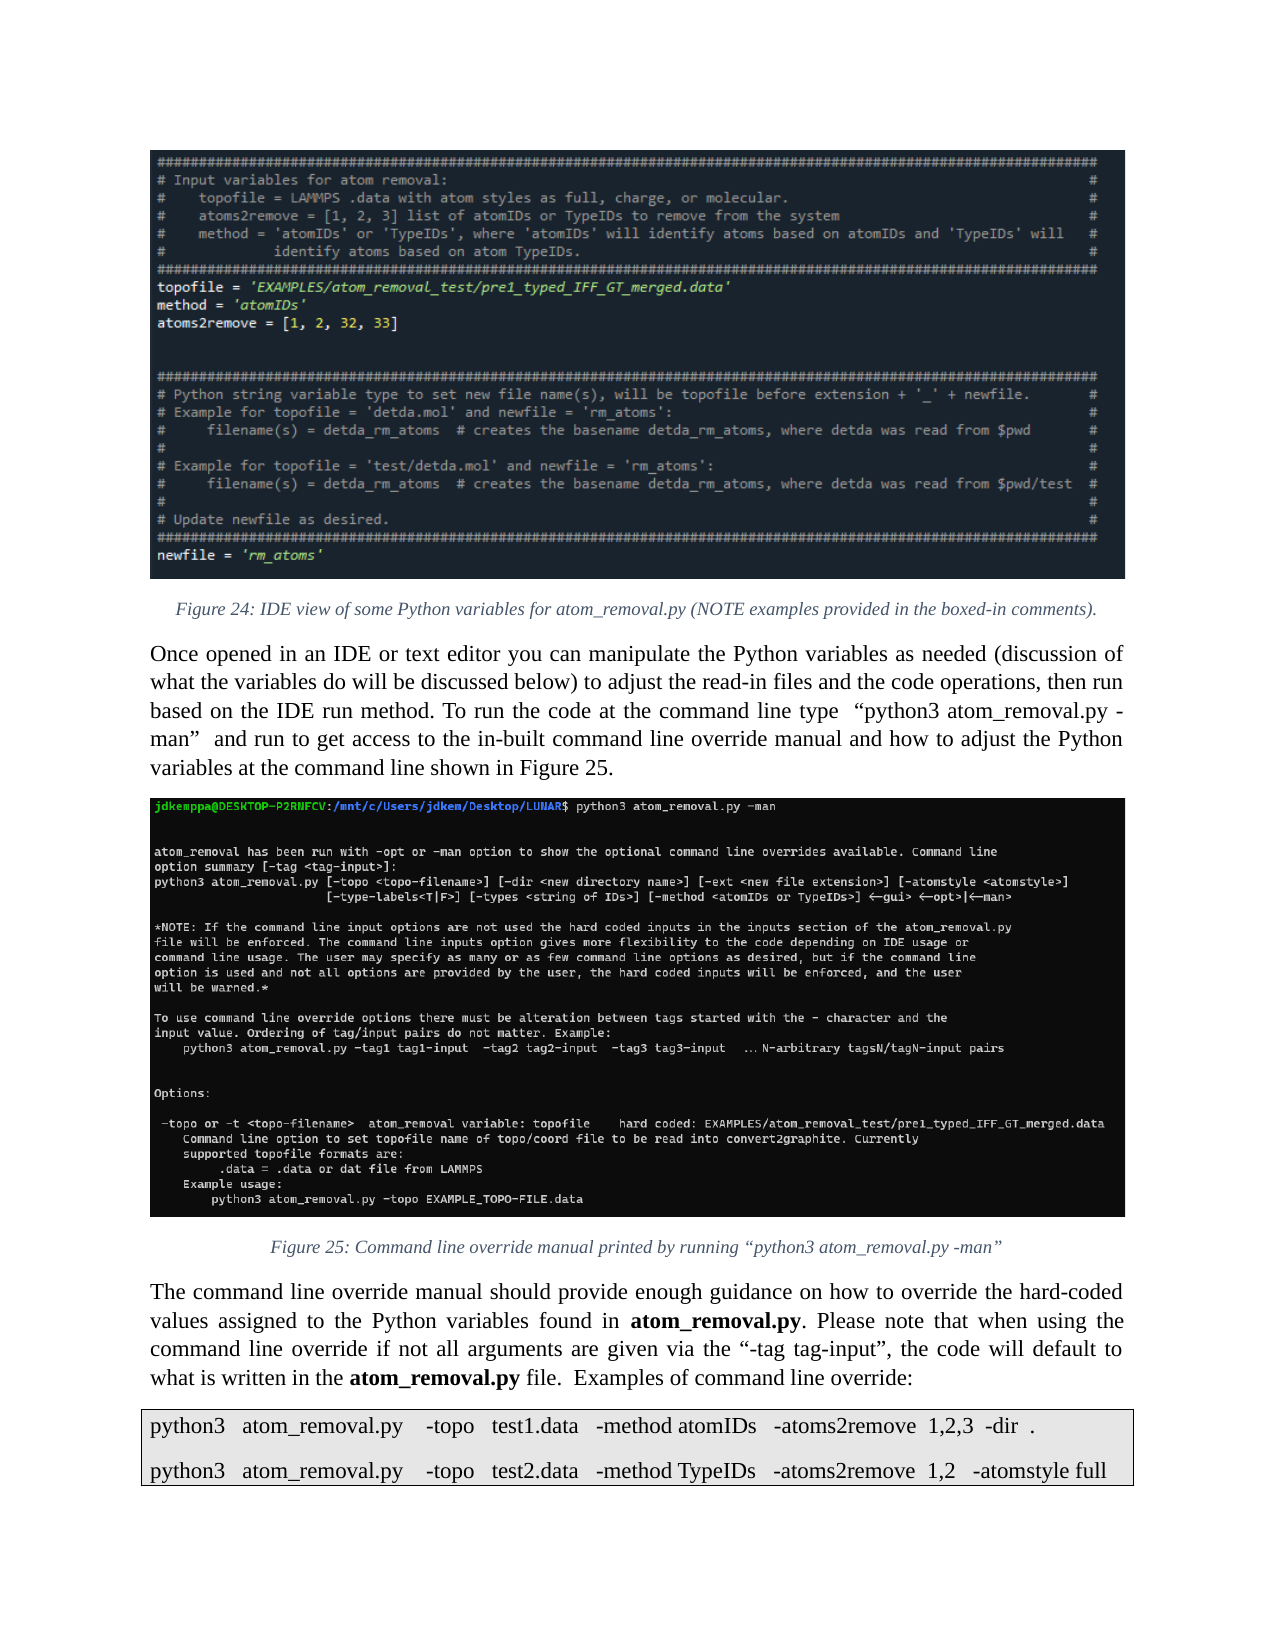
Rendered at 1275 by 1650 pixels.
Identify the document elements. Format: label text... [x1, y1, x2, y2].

picture [150, 150, 1125, 579]
text Figure 24: IDE view of some Python variables for atom_removal.py (NOTE examples provided in the boxed-in comments). [150, 598, 1125, 619]
text python3 atom_removal.py -topo test1.data -method atomIDs -atoms2remove 1,2,3 -dir . [142, 1410, 1133, 1438]
text python3 atom_removal.py -topo test2.data -method TypeIDs -atoms2remove 1,2 -atomstyle full [142, 1454, 1133, 1485]
picture [150, 798, 1125, 1217]
text Once opened in an IDE or text editor you can manipulate the Python variables as needed (discussion of what the variables do will be discussed below) to adjust the read-in files and the code operations, then run based on the IDE run method. To run the code at the command line type “python3 atom_removal.py -man” and run to get access to the in-built command line override manual and how to adjust the Python variables at the command line shown in Figure 25. [150, 640, 1125, 780]
text The command line override manual should provide enough guidance on how to override the hard-coded values assigned to the Python variables found in atom_removal.py. Please note that when using the command line override if not all arguments are given via the “-tag tag-input”, the code will default to what is written in the atom_removal.py file. Examples of command line override: [150, 1278, 1125, 1390]
text Figure 25: Command line override manual printed by running “python3 atom_removal.py -man” [150, 1236, 1125, 1257]
